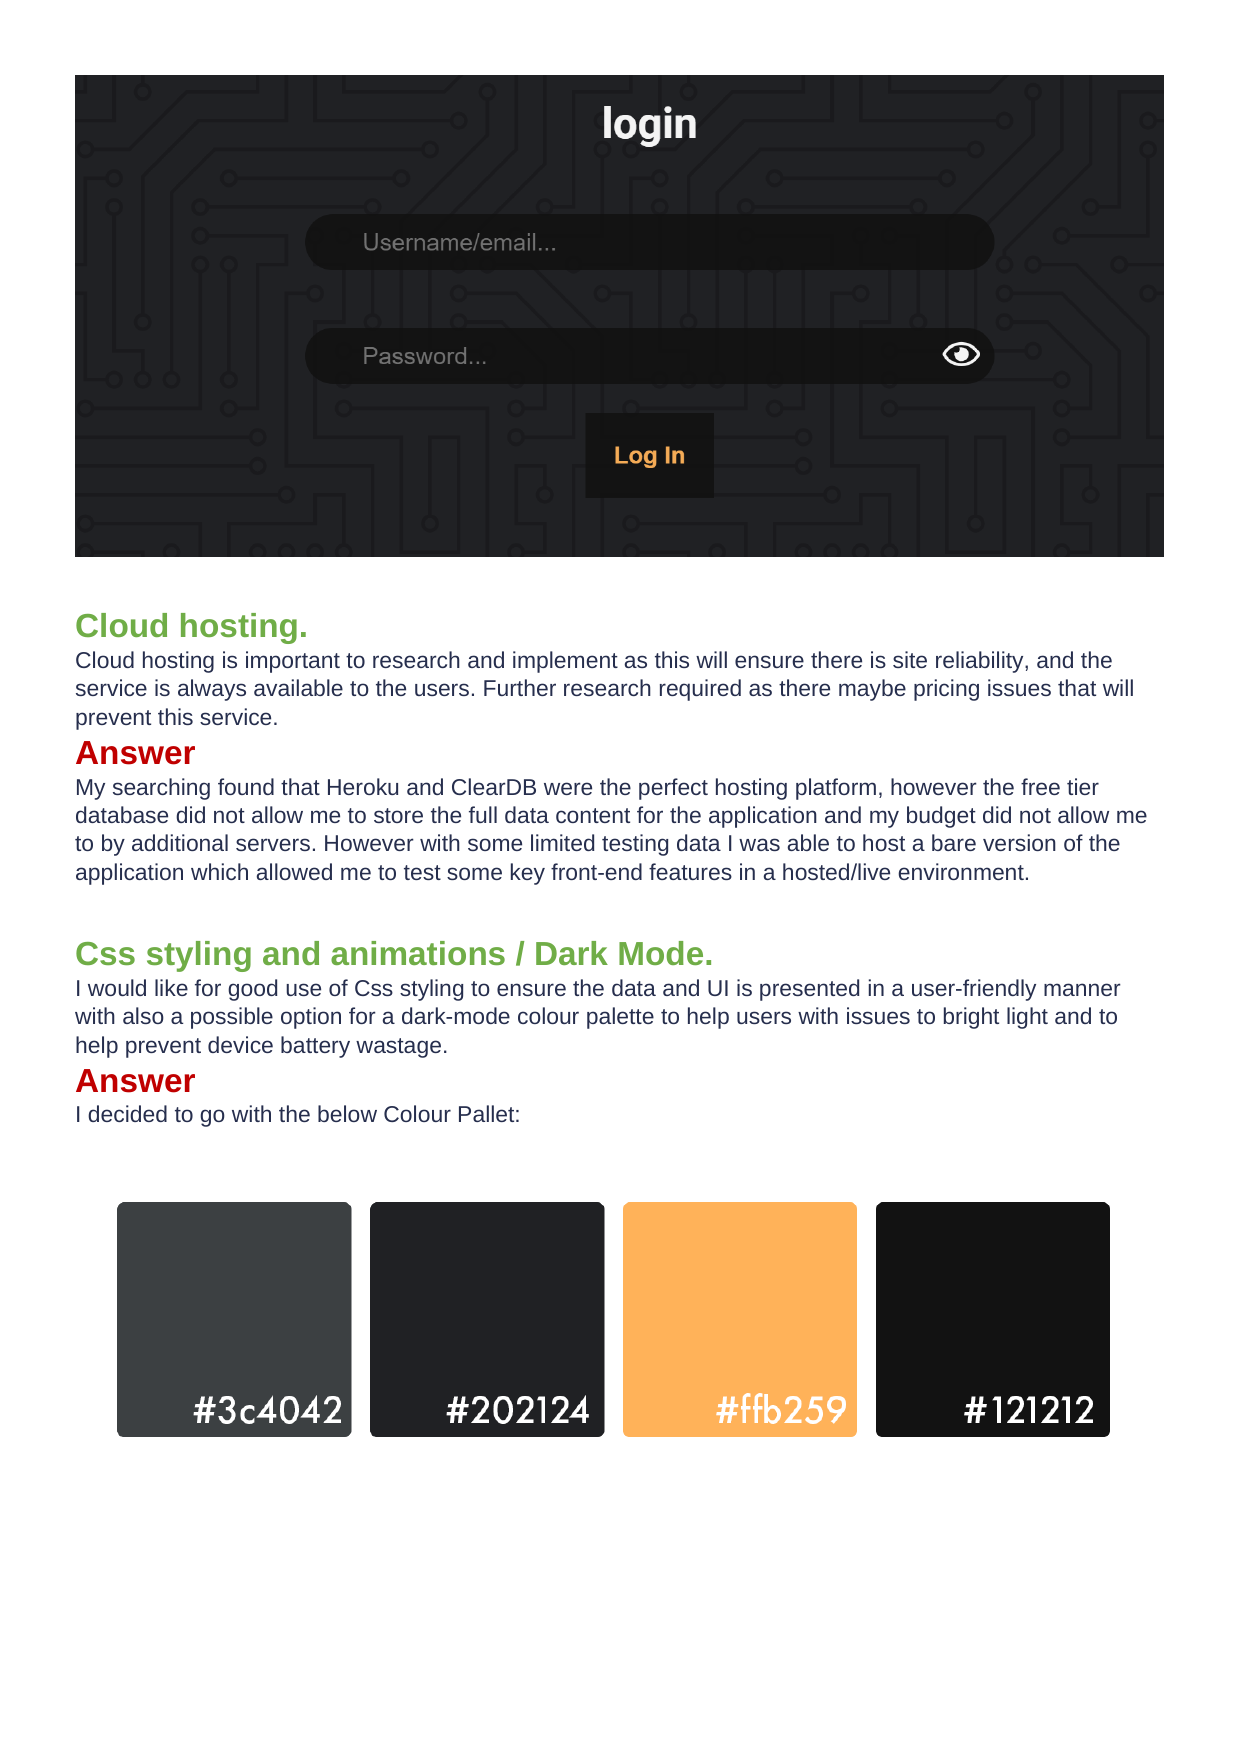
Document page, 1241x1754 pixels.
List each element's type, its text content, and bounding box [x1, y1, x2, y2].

picture [75, 1146, 1165, 1484]
text Css styling and animations / Dark Mode. I would like for good use of Css styling to ensure the data and UI is presented in a user-friendly manner with also a possible option for a dark-mode colour palette to help users with issues to bright light and to help prevent device battery wastage. Answer I decided to go with the below Colour Pallet: [75, 934, 1165, 1128]
picture [75, 75, 1164, 557]
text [75, 75, 1165, 587]
text Cloud hosting. Cloud hosting is important to research and implement as this will ensure there is site reliability, and the service is always available to the users. Further research required as there maybe pricing issues that will prevent this service. Answer My searching found that Heroku and ClearDB were the perfect hosting platform, however the free tier database did not allow me to store the full data content for the application and my budget did not allow me to by additional servers. However with some limited testing data I was able to host a bare version of the application which allowed me to test some key front-end features in a hosted/live environment. [75, 606, 1165, 915]
